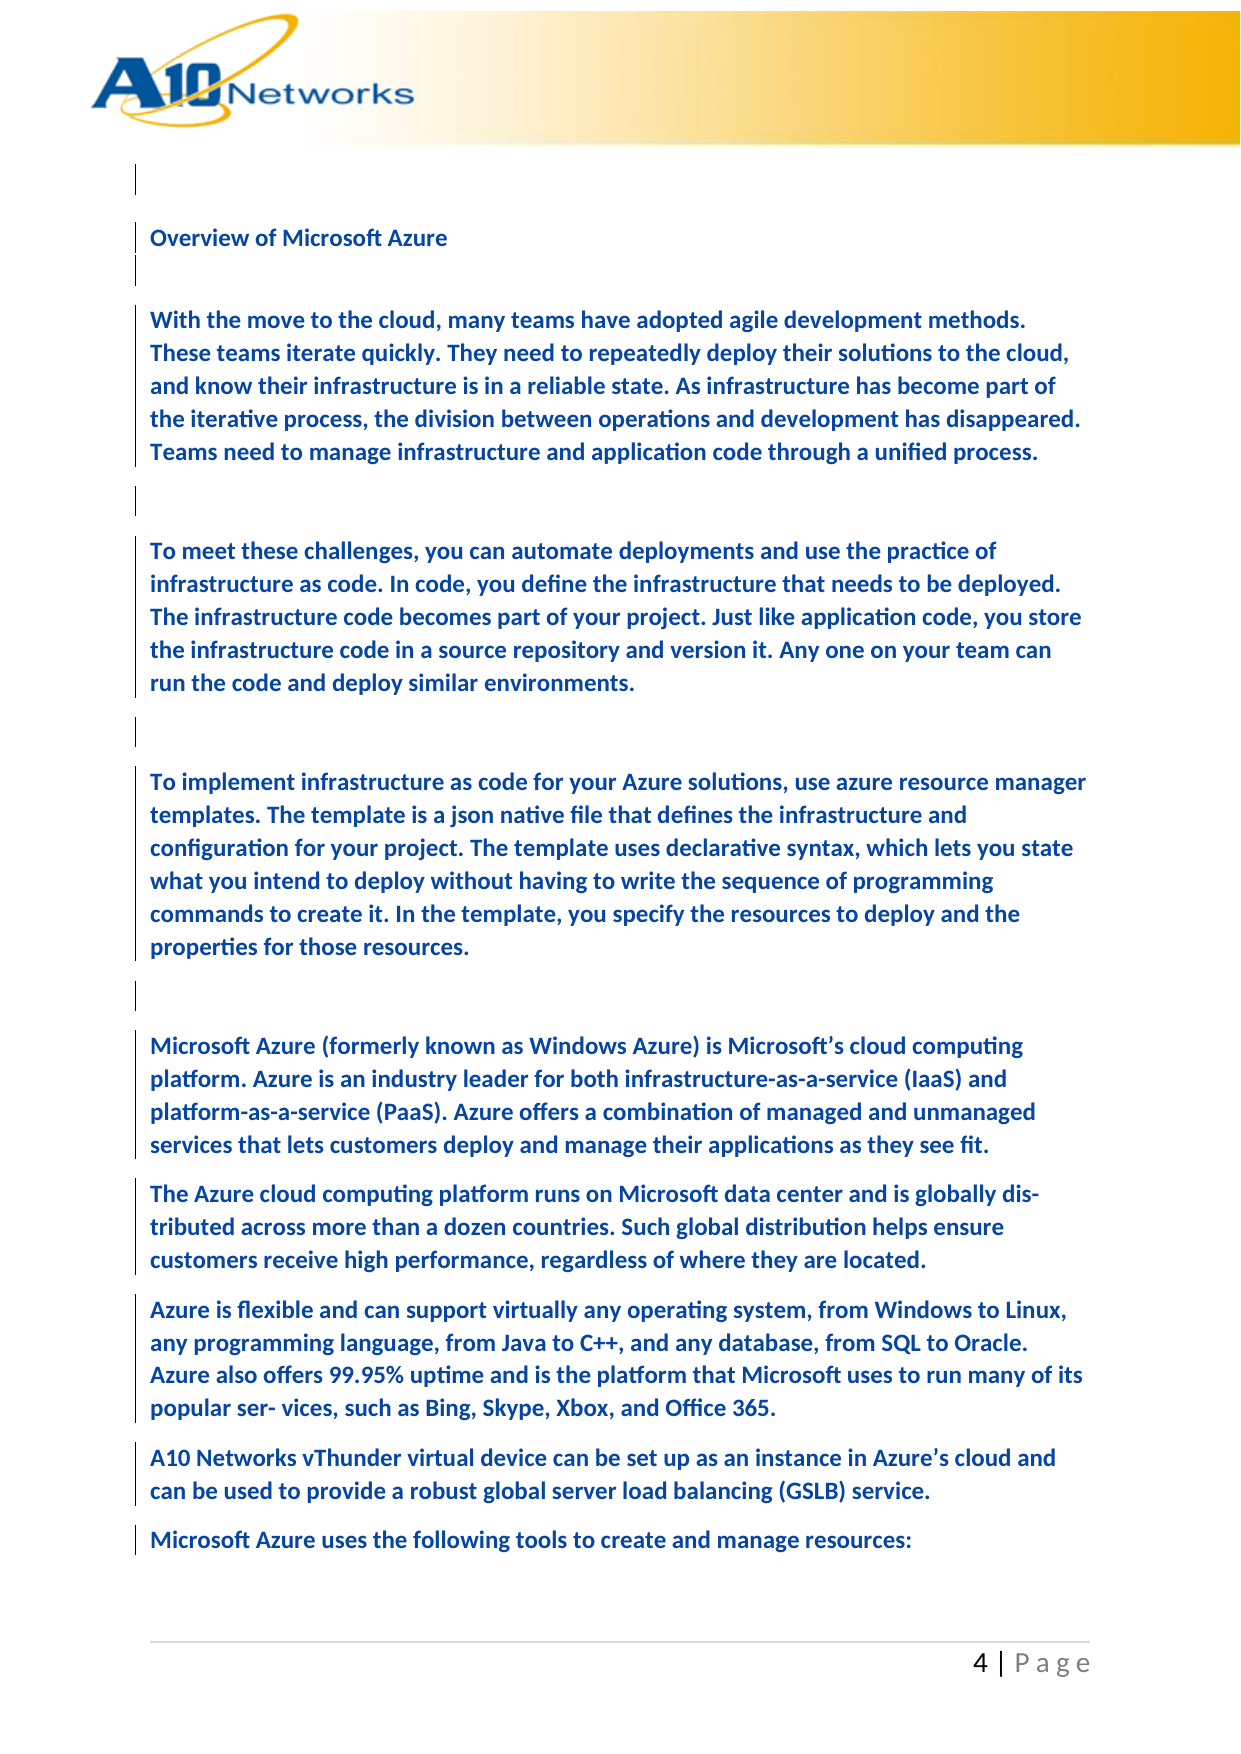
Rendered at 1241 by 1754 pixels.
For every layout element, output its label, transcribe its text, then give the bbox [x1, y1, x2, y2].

text Microsoft Azure (formerly known as Windows Azure) is Microsoft’s cloud computing platform. Azure is an industry leader for both infrastructure-as-a-service (IaaS) and platform-as-a-service (PaaS). Azure offers a combination of managed and unmanaged services that lets customers deploy and manage their applications as they see fit. [150, 1030, 1090, 1159]
subtitle Overview of Microsoft Azure [150, 222, 1090, 253]
text To implement infrastructure as code for your Azure solutions, use azure resource manager templates. The template is a json native file that defines the infrastructure and configuration for your project. The template uses declarative syntax, which lets you state what you intend to deploy without having to write the sequence of programming commands to create it. In the template, you specify the resources to deploy and the properties for those resources. [150, 766, 1090, 961]
text With the move to the cloud, many teams have adopted agile development methods. These teams iterate quickly. They need to repeatedly deploy their solutions to the cloud, and know their infrastructure is in a reliable state. As infrastructure has become part of the iterative process, the division between operations and development has disappeared. Teams need to manage infrastructure and application code through a unified process. [150, 305, 1090, 467]
text To meet these challenges, you can automate deployments and use the practice of infrastructure as code. In code, you define the infrastructure that needs to be deployed. The infrastructure code becomes part of your project. Just like application code, you store the infrastructure code in a source repository and version it. Any one on your team can run the code and deploy similar environments. [150, 536, 1090, 698]
text Azure is flexible and can support virtually any operating system, from Windows to Linux, any programming language, from Java to C++, and any database, from SQL to Oracle. Azure also offers 99.95% uptime and is the platform that Microsoft uses to run many of its popular ser- vices, such as Bing, Skype, Xbox, and Office 365. [150, 1294, 1090, 1423]
text The Azure cloud computing platform runs on Microsoft data center and is globally dis- tributed across more than a dozen countries. Such global distribution helps ensure customers receive high performance, regardless of where they are located. [150, 1178, 1090, 1275]
text A10 Networks vThunder virtual device can be set up as an instance in Azure’s cloud and can be used to provide a robust global server load balancing (GSLB) service. [150, 1442, 1090, 1506]
picture [0, 11, 1241, 147]
text Microsoft Azure uses the following tools to create and manage resources: [150, 1525, 1090, 1555]
